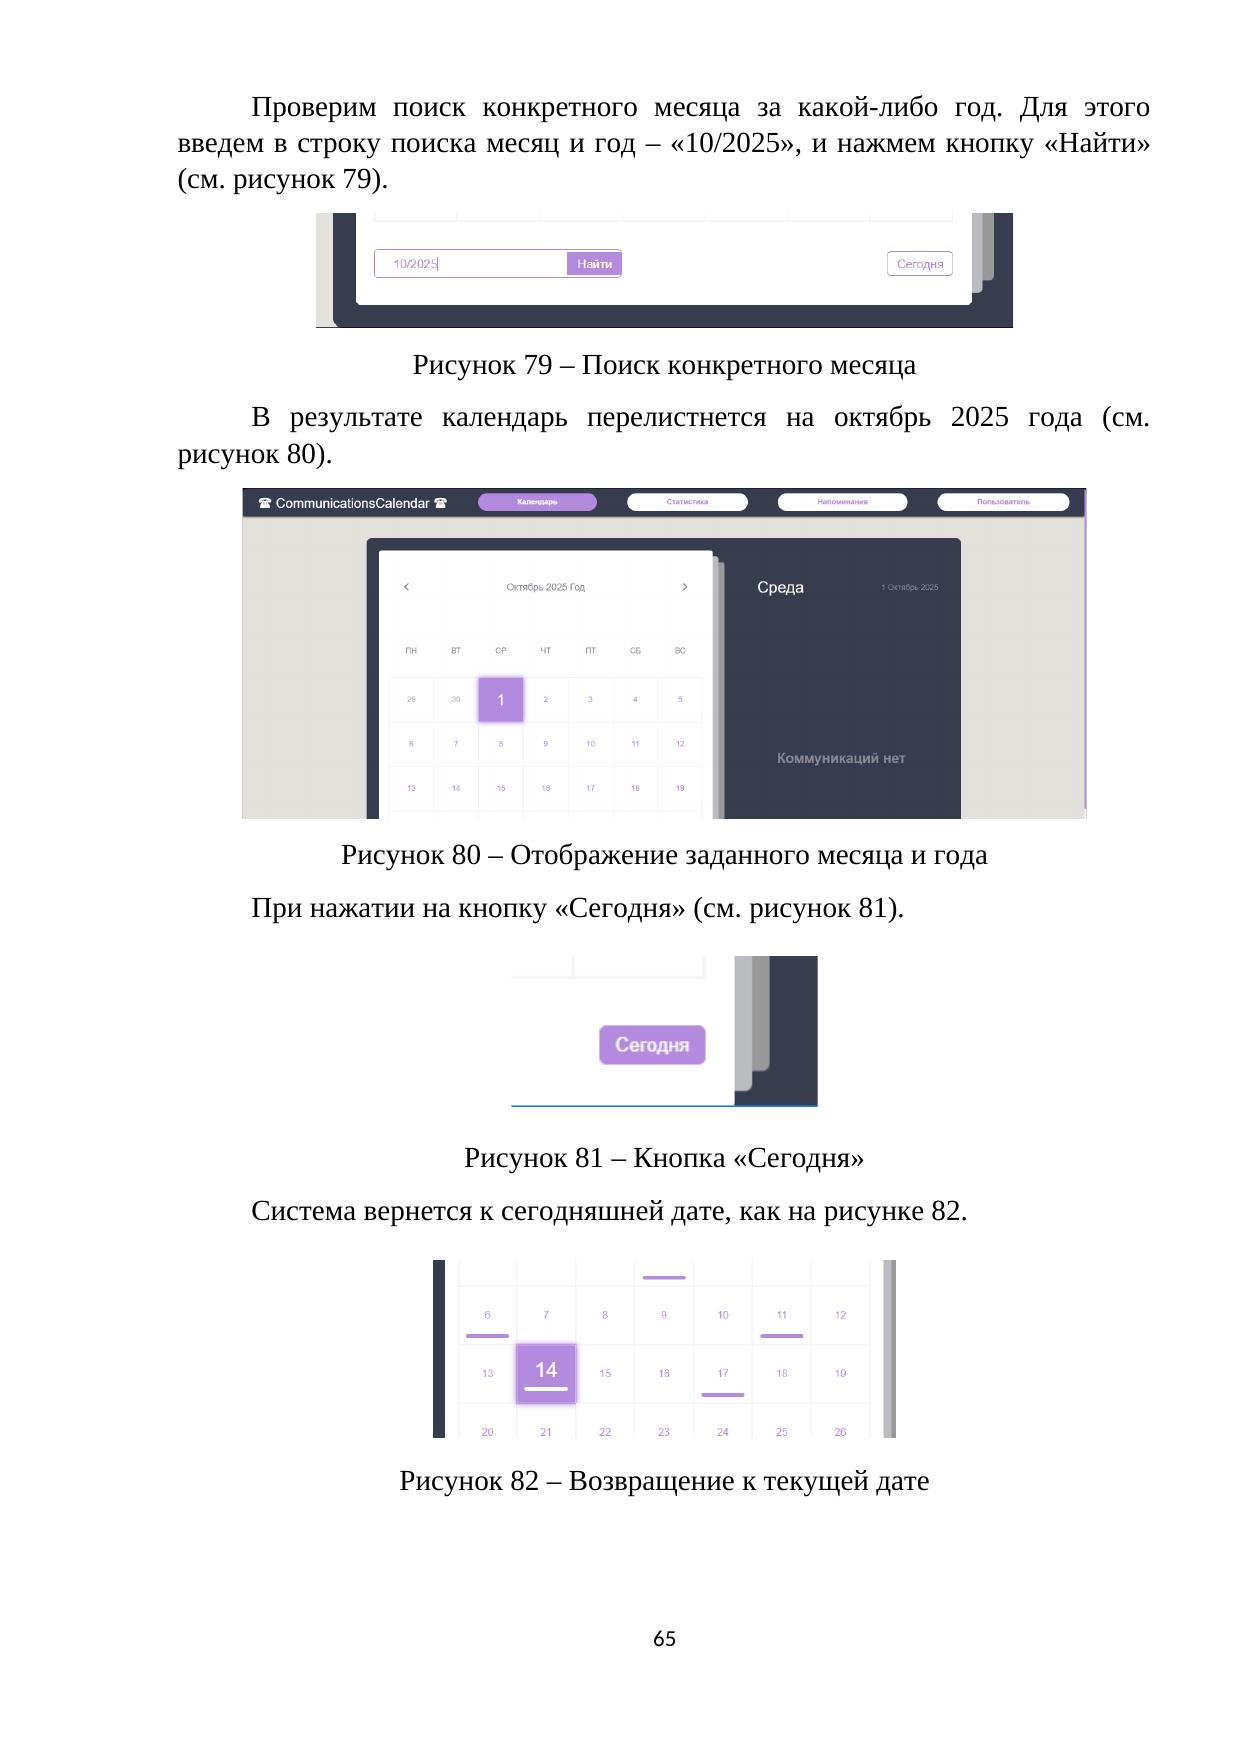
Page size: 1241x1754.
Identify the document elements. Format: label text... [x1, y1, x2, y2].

text При нажатии на кнопку «Сегодня» (см. рисунок 81). [177, 890, 1152, 923]
text Проверим поиск конкретного месяца за какой-либо год. Для этого введем в строку поиска месяц и год – «10/2025», и нажмем кнопку «Найти» (см. рисунок 79). [177, 89, 1152, 194]
text Система вернется к сегодняшней дате, как на рисунке 82. [177, 1193, 1152, 1227]
picture [511, 956, 818, 1107]
picture [316, 213, 1014, 328]
text Рисунок 80 – Отображение заданного месяца и года [177, 837, 1152, 871]
picture [242, 488, 1087, 819]
picture [433, 1260, 896, 1438]
text Рисунок 81 – Кнопка «Сегодня» [177, 1140, 1152, 1174]
text Рисунок 79 – Поиск конкретного месяца [177, 347, 1152, 380]
text В результате календарь перелистнется на октябрь 2025 года (см. рисунок 80). [177, 399, 1152, 469]
text Рисунок 82 – Возвращение к текущей дате [177, 1463, 1152, 1496]
